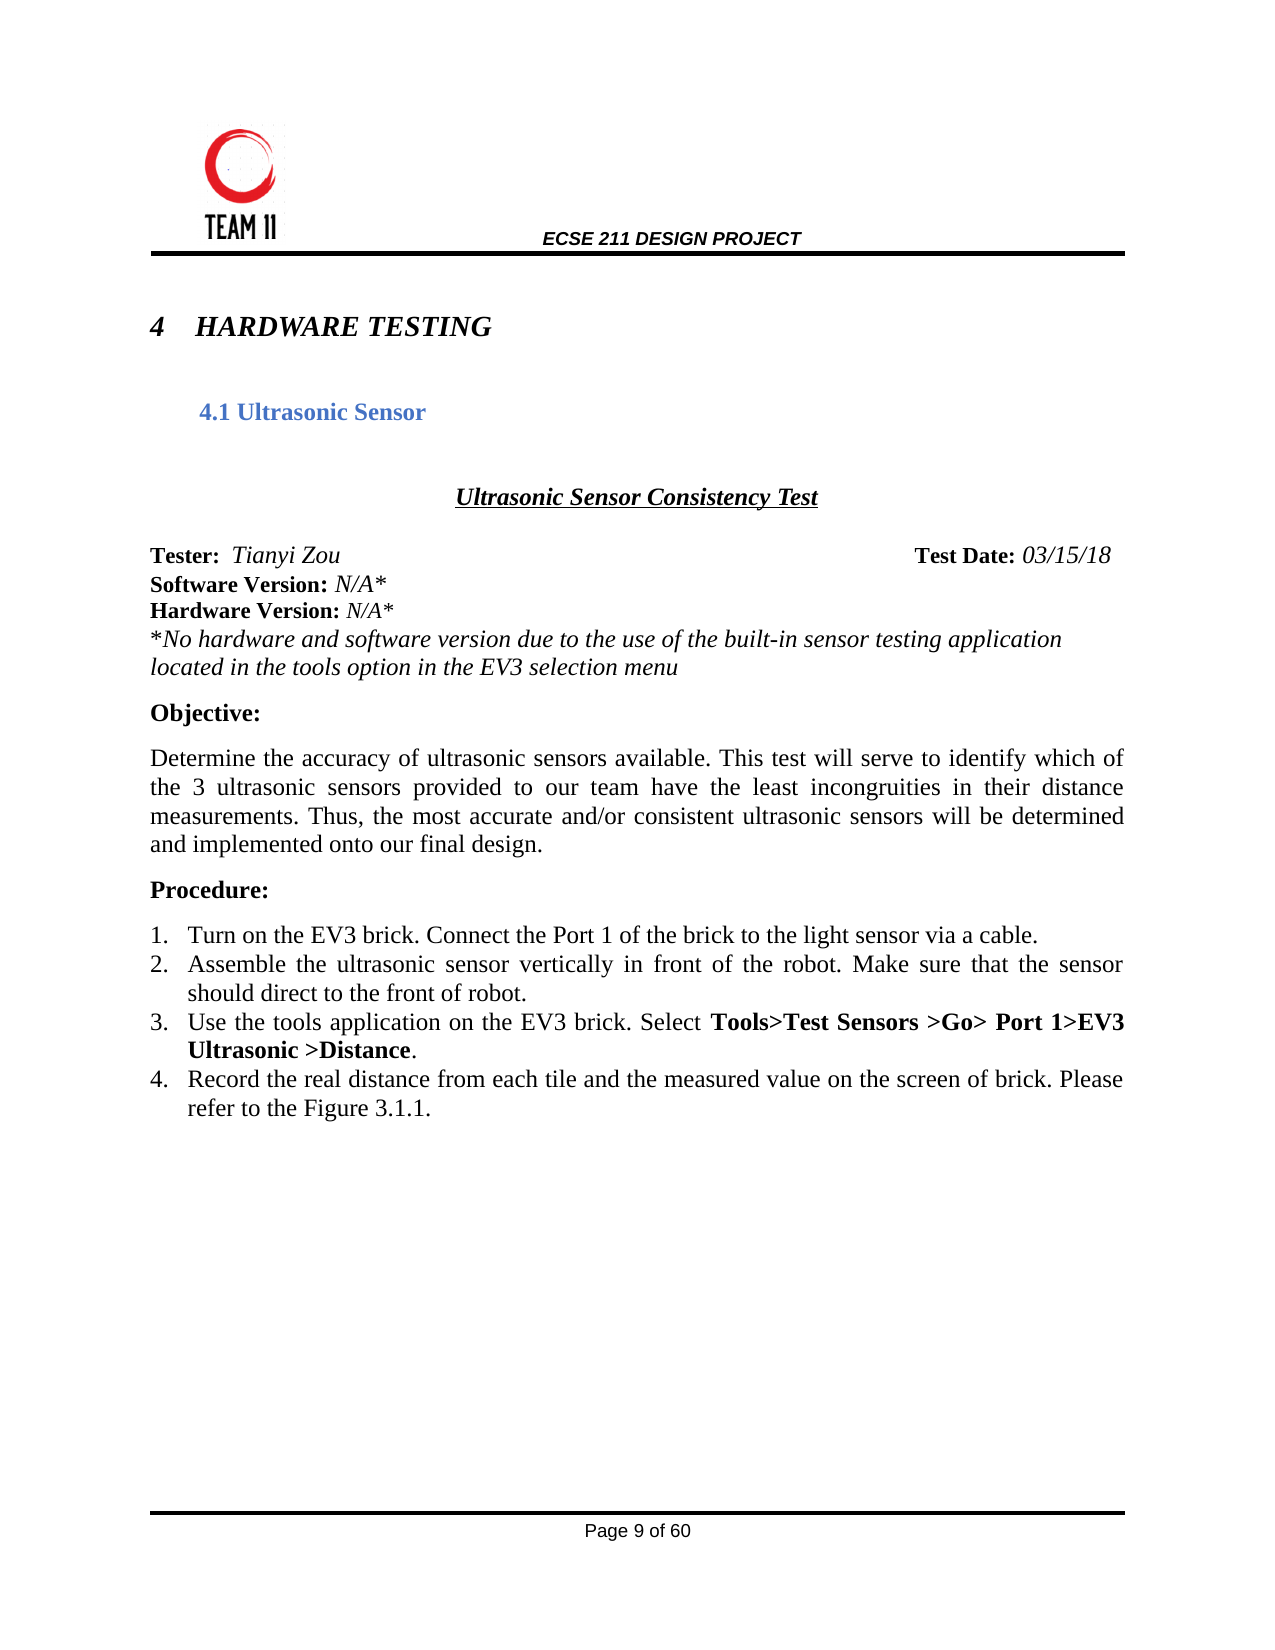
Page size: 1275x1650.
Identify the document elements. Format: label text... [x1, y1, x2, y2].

picture [197, 120, 286, 245]
list Assemble the ultrasonic sensor vertically in front of the robot. Make sure that the sensor should direct to the front of robot. [150, 949, 1125, 1007]
text Determine the accuracy of ultrasonic sensors available. This test will serve to identify which of the 3 ultrasonic sensors provided to our team have the least incongruities in their distance measurements. Thus, the most accurate and/or consistent ultrasonic sensors will be determined and implemented onto our final design. [150, 743, 1125, 858]
text Procedure: [150, 875, 1125, 904]
subtitle HARDWARE TESTING [150, 309, 1125, 343]
list Use the tools application on the EV3 brick. Select Tools>Test Sensors >Go> Port 1>EV3 Ultrasonic >Distance. [150, 1007, 1125, 1064]
list Record the real distance from each tile and the measured value on the screen of brick. Please refer to the Figure 3.1.1. [150, 1064, 1125, 1122]
text Tester: Tianyi Zou Test Date: 03/15/18 Software Version: N/A* Hardware Version: N/A* *No hardware and software version due to the use of the built-in sensor testing application located in the tools option in the EV3 selection menu [150, 540, 1125, 681]
text Objective: [150, 698, 1125, 727]
subtitle 4.1 Ultrasonic Sensor [150, 397, 1125, 426]
list Turn on the EV3 brick. Connect the Port 1 of the brick to the light sensor via a cable. [150, 920, 1125, 949]
text Ultrasonic Sensor Consistency Test [150, 482, 1125, 511]
